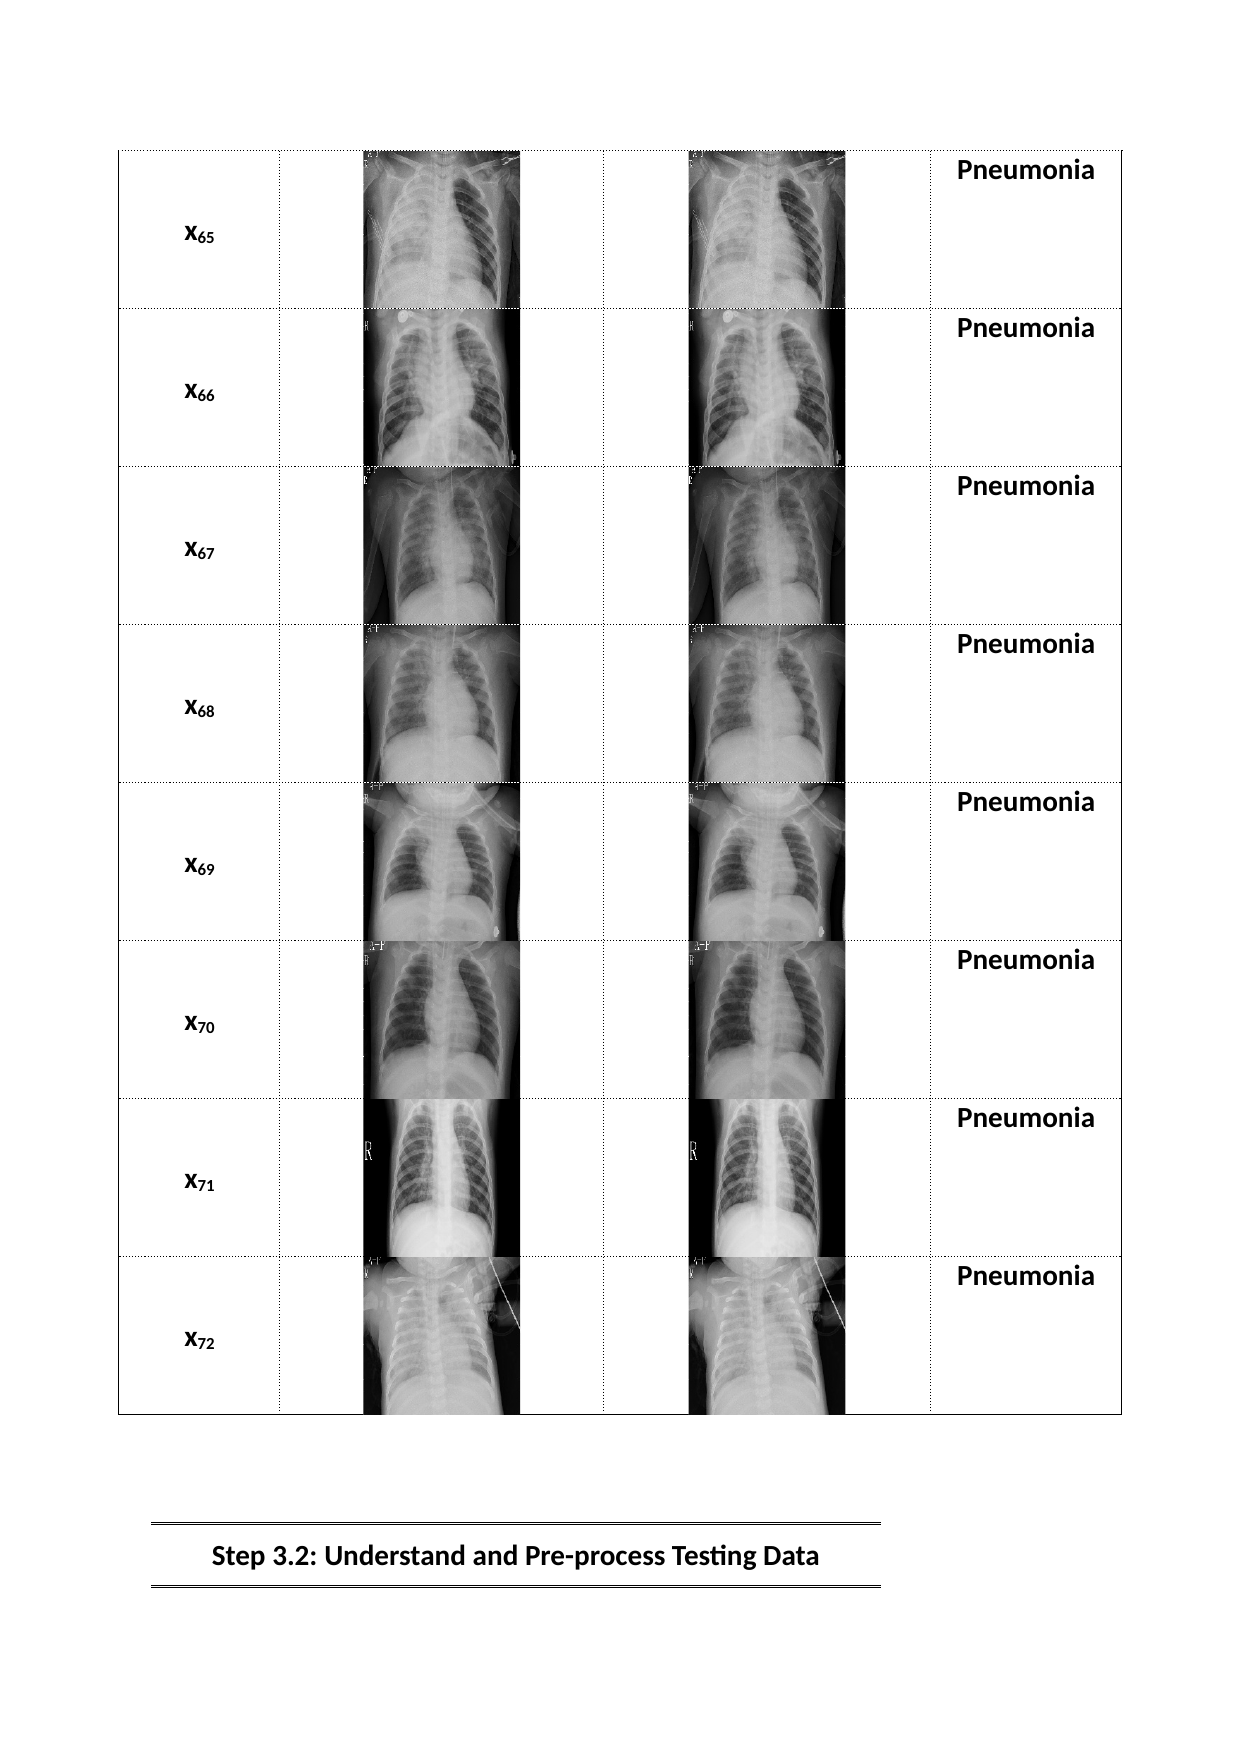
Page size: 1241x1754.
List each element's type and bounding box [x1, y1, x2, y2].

picture [688, 783, 846, 1415]
picture [363, 309, 521, 466]
picture [363, 151, 521, 308]
picture [363, 625, 521, 782]
picture [688, 309, 846, 466]
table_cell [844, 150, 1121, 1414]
picture [363, 783, 521, 1415]
picture [363, 467, 521, 624]
picture [688, 625, 846, 782]
picture [688, 151, 846, 308]
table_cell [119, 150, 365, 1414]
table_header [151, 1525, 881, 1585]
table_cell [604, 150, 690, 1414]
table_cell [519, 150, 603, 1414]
picture [688, 467, 846, 624]
